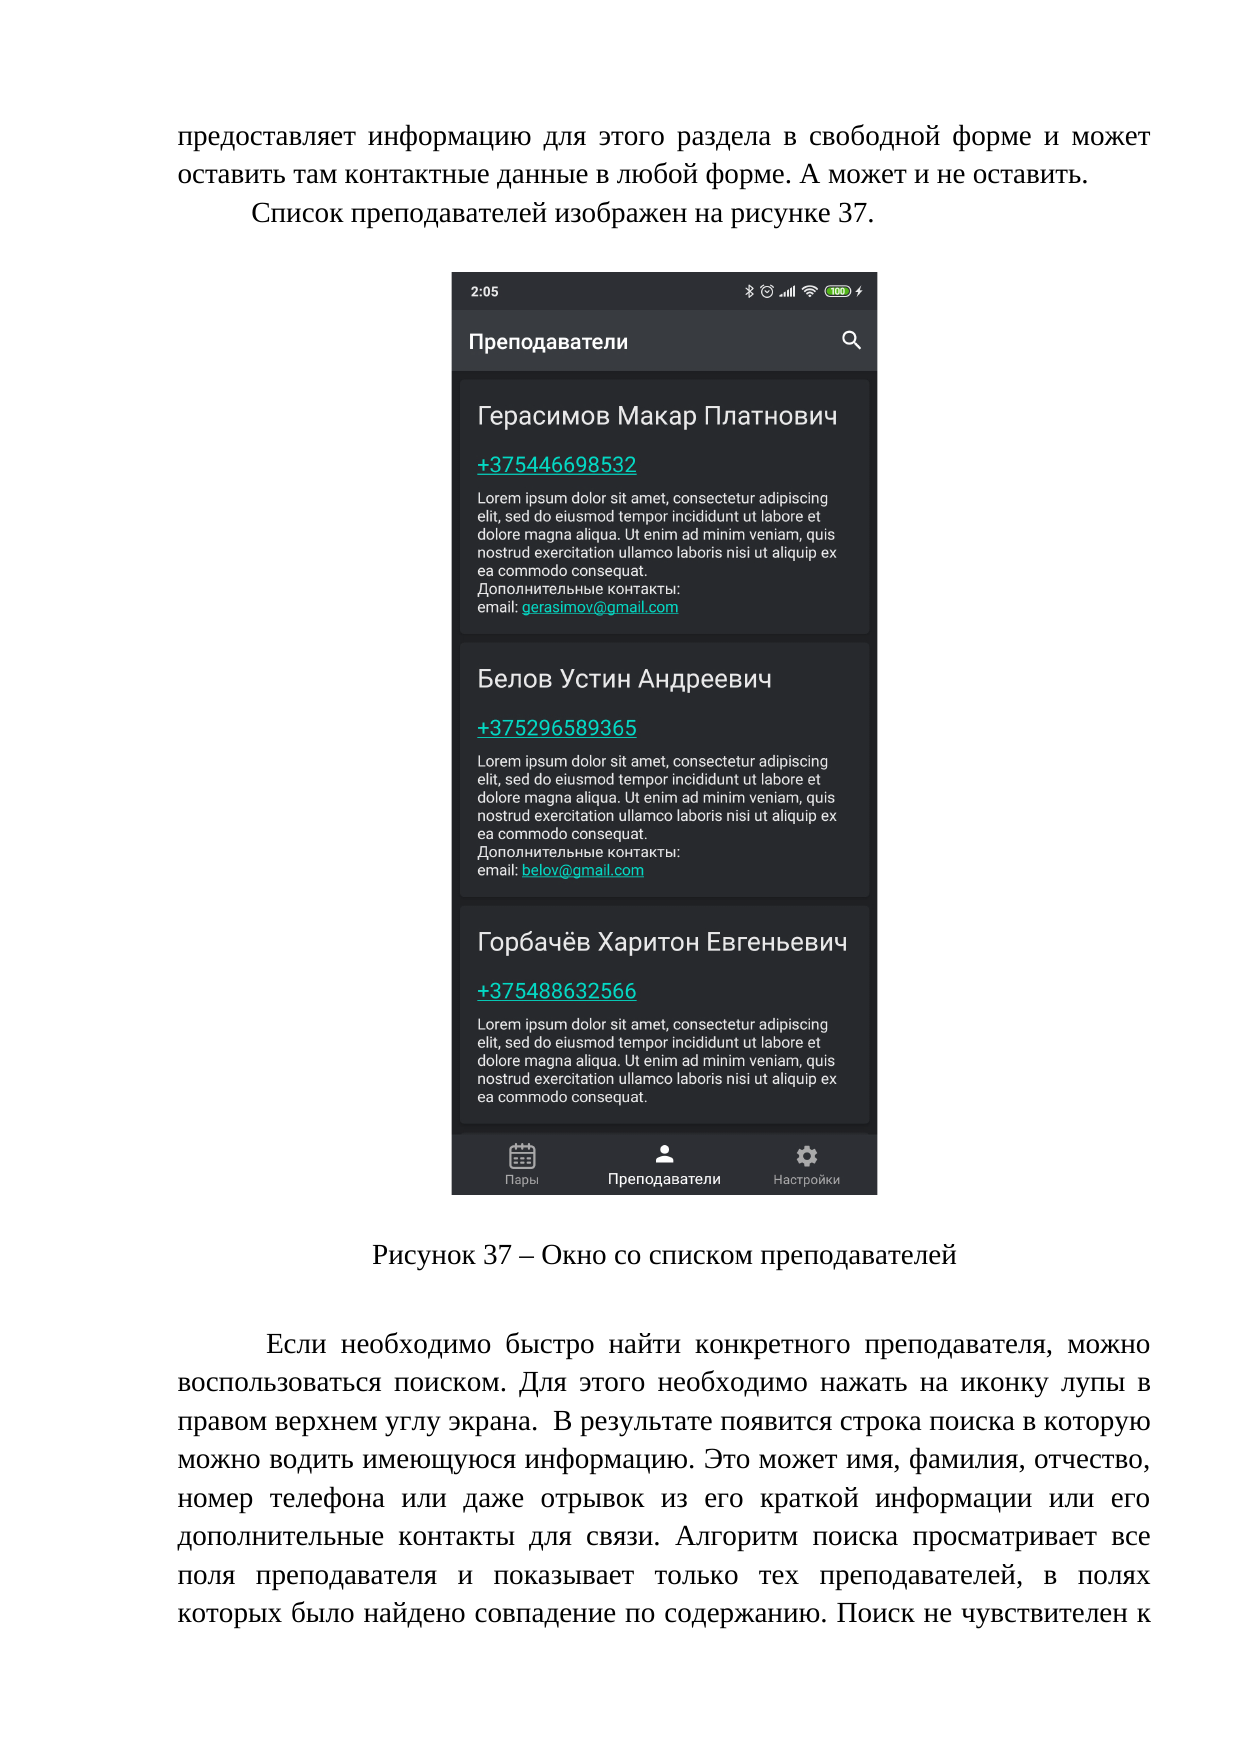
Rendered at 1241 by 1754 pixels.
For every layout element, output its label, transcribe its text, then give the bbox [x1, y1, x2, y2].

text Список преподавателей изображен на рисунке 37. [177, 195, 1152, 229]
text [177, 118, 1152, 190]
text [177, 1326, 1152, 1629]
text Рисунок 37 – Окно со списком преподавателей [177, 1237, 1152, 1271]
picture [451, 272, 878, 1195]
